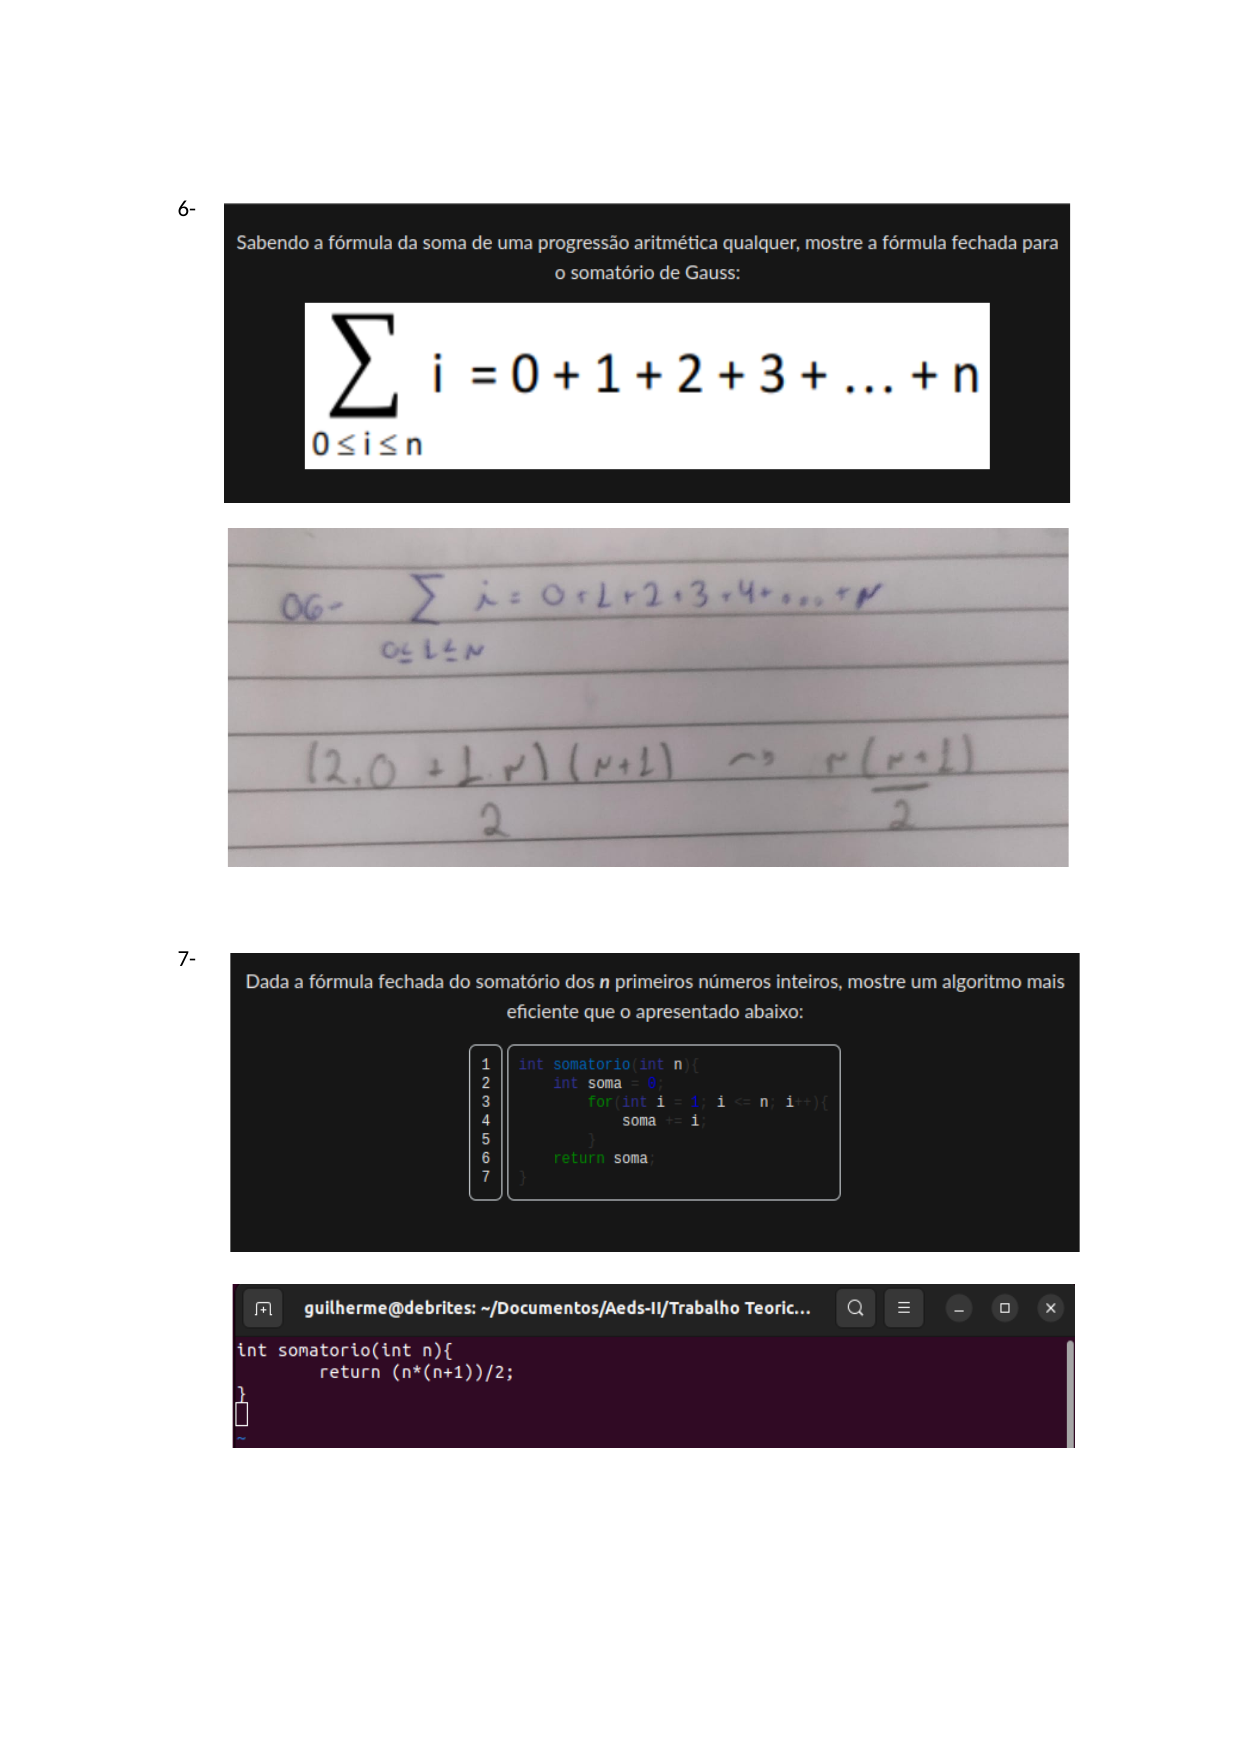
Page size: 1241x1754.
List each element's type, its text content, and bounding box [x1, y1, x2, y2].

picture [227, 528, 1069, 867]
text 7- [177, 944, 1063, 972]
picture [232, 1284, 1075, 1448]
picture [224, 203, 1071, 503]
picture [230, 953, 1080, 1252]
text 6- [177, 194, 1063, 222]
